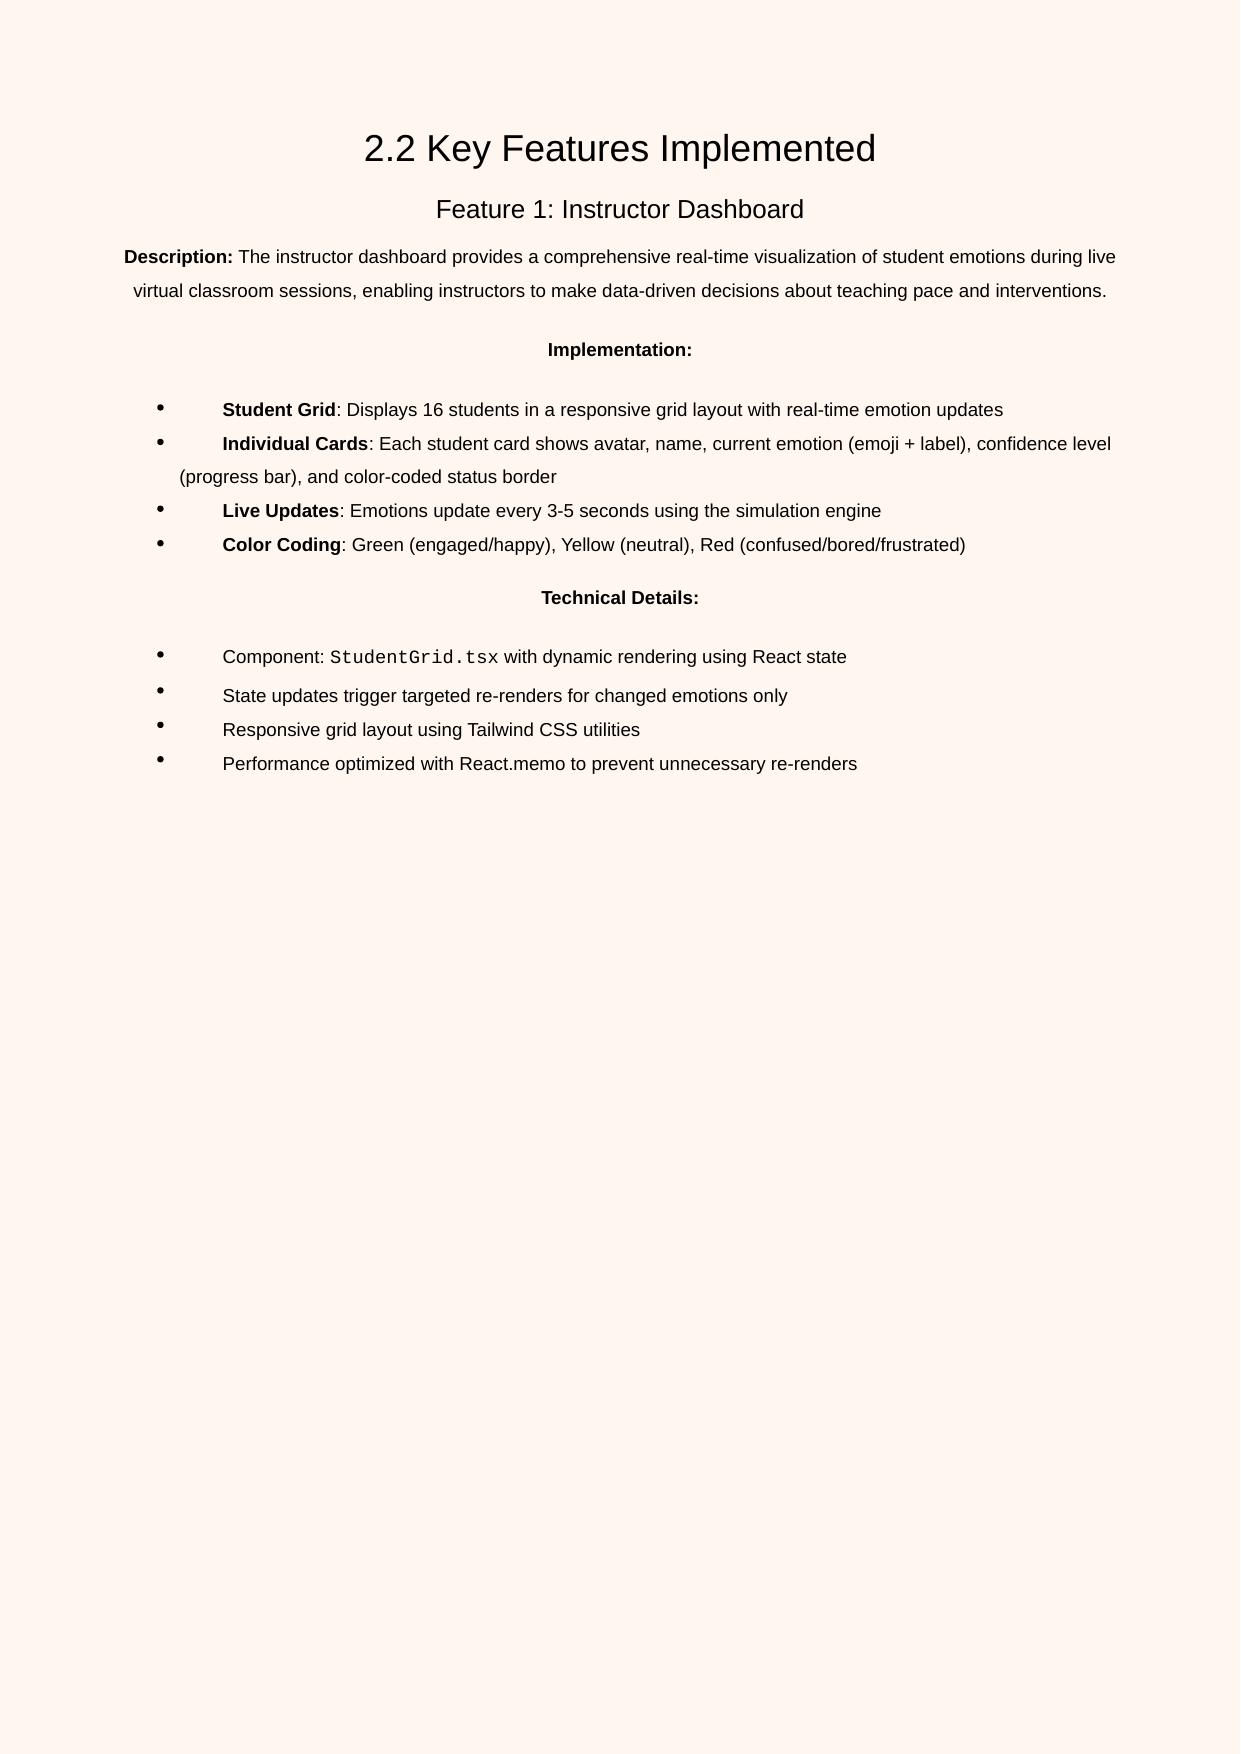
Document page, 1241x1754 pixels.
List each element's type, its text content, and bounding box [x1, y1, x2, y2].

text (progress bar), and color-coded status border [179, 466, 1122, 488]
text virtual classroom sessions, enabling instructors to make data-driven decisions about teaching pace and interventions. [133, 280, 1122, 301]
text Component: StudentGrid.tsx with dynamic rendering using React state [158, 646, 1122, 669]
subtitle Feature 1: Instructor Dashboard [118, 194, 1122, 223]
text Student Grid: Displays 16 students in a responsive grid layout with real-time emotion updates [158, 399, 1122, 420]
text State updates trigger targeted re-renders for changed emotions only [158, 685, 1122, 707]
text Description: The instructor dashboard provides a comprehensive real-time visualization of student emotions during live [124, 246, 1122, 268]
subtitle 2.2 Key Features Implemented [118, 126, 1122, 169]
text Individual Cards: Each student card shows avatar, name, current emotion (emoji + label), confidence level [158, 432, 1122, 454]
text Live Updates: Emotions update every 3-5 seconds using the simulation engine [158, 500, 1122, 521]
text Technical Details: [118, 587, 1122, 608]
text Color Coding: Green (engaged/happy), Yellow (neutral), Red (confused/bored/frustrated) [158, 534, 1122, 555]
text Performance optimized with React.memo to prevent unnecessary re-renders [158, 753, 1122, 774]
text Implementation: [118, 339, 1122, 361]
text Responsive grid layout using Tailwind CSS utilities [158, 719, 1122, 741]
